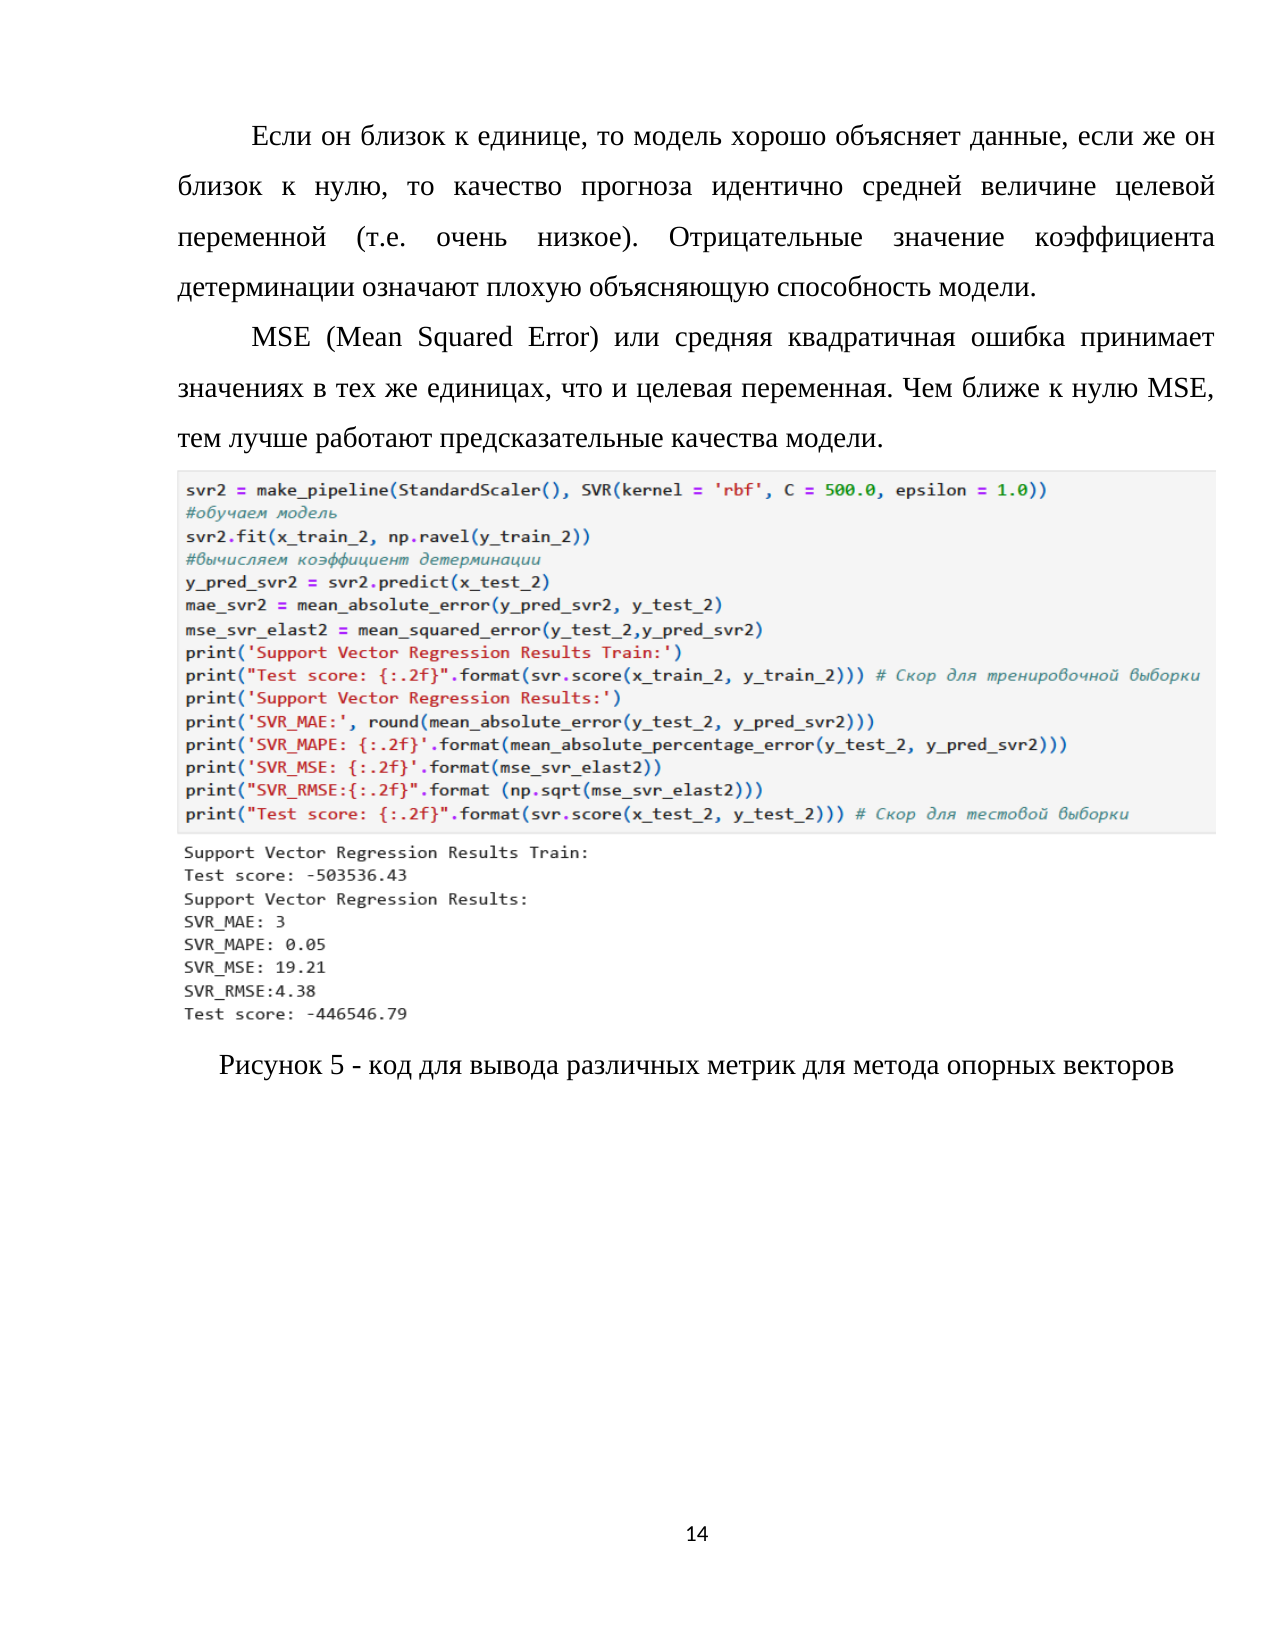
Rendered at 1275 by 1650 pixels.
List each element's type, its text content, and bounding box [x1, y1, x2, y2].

picture [177, 470, 1216, 1031]
text MSE (Mean Squared Error) или средняя квадратичная ошибка принимает значениях в тех же единицах, что и целевая переменная. Чем ближе к нулю MSE, тем лучше работают предсказательные качества модели. [177, 319, 1216, 453]
text Если он близок к единице, то модель хорошо объясняет данные, если же он близок к нулю, то качество прогноза идентично средней величине целевой переменной (т.е. очень низкое). Отрицательные значение коэффициента детерминации означают плохую объясняющую способность модели. [177, 118, 1216, 303]
text Рисунок 5 - код для вывода различных метрик для метода опорных векторов [177, 1047, 1216, 1081]
